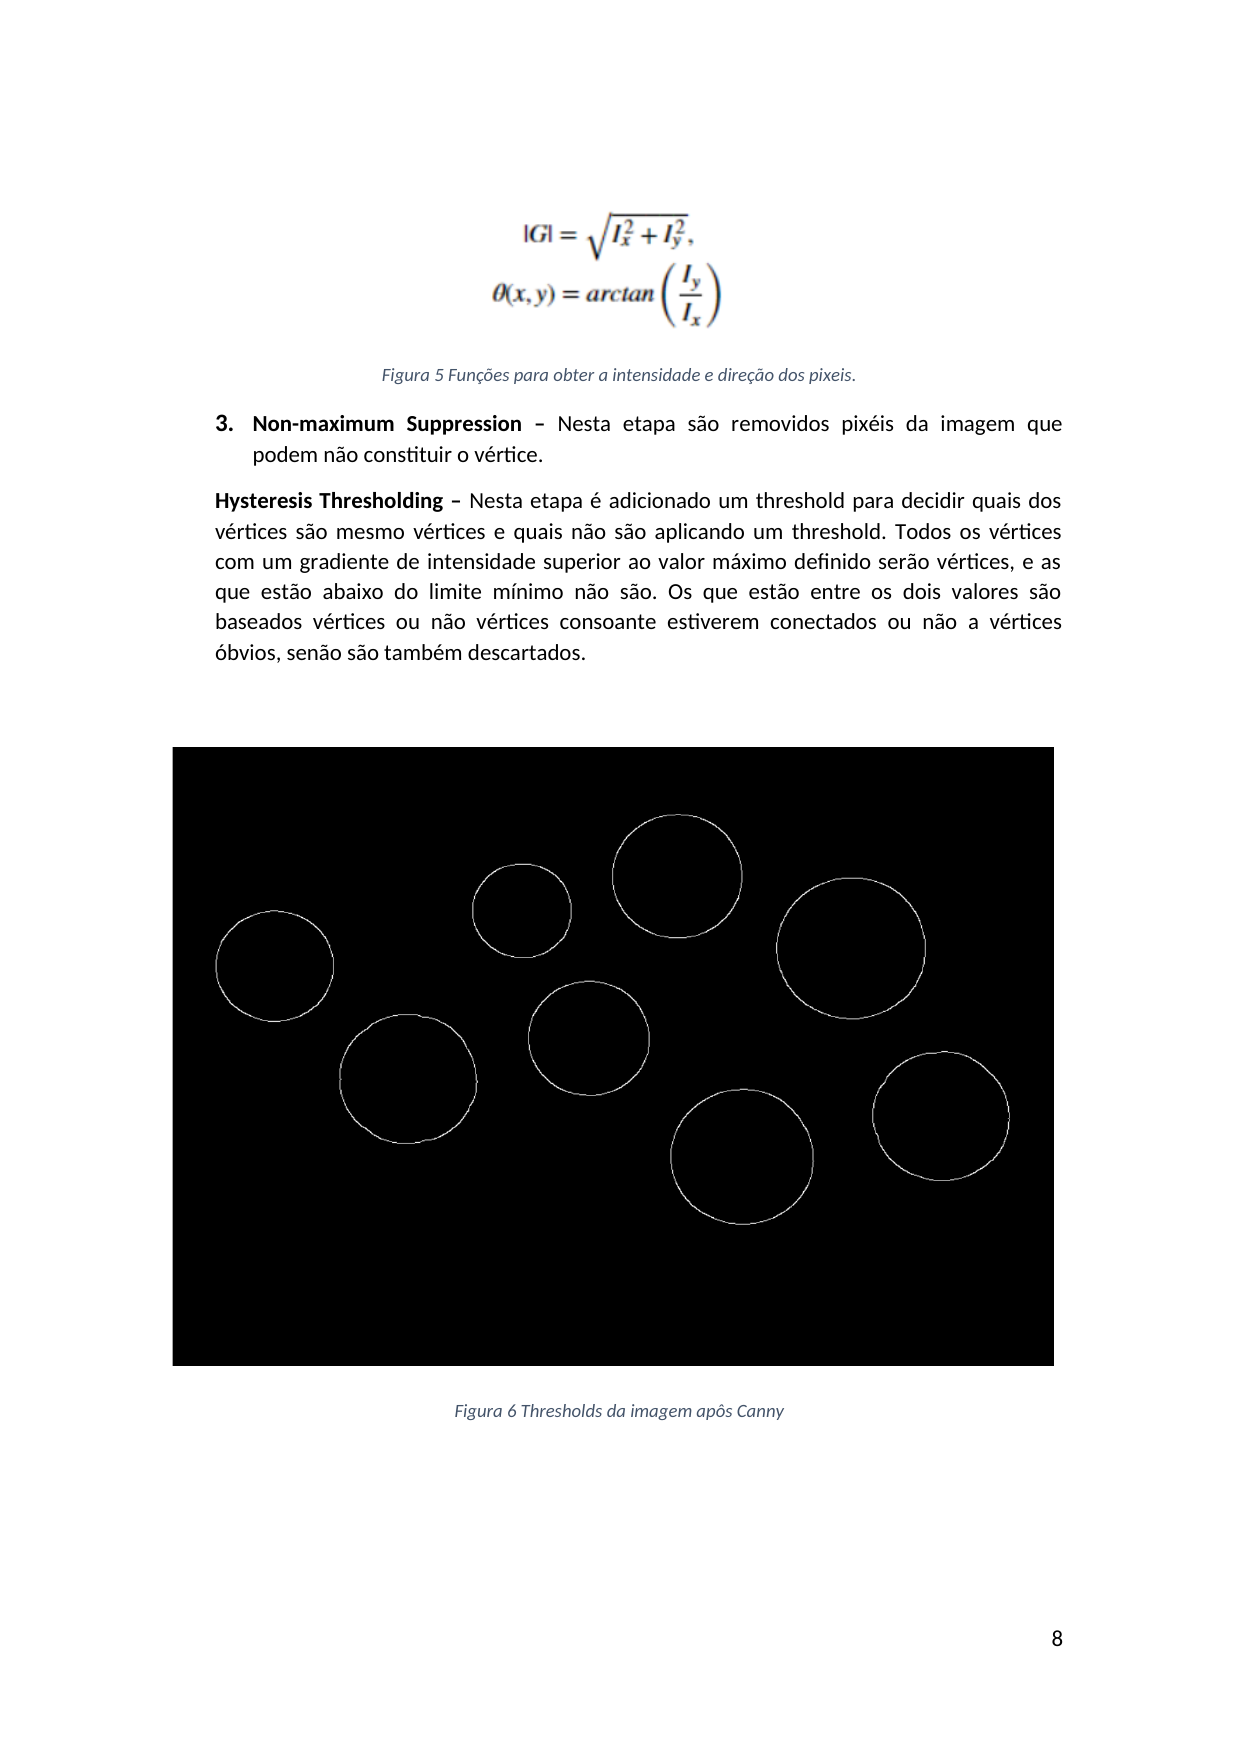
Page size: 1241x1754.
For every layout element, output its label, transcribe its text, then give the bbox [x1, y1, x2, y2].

list Non-maximum Suppression – Nesta etapa são removidos pixéis da imagem que podem não constituir o vértice. [215, 407, 1063, 468]
text Figura 5 Funções para obter a intensidade e direção dos pixeis. [177, 363, 1063, 386]
picture [172, 747, 1054, 1366]
text Hysteresis Thresholding – Nesta etapa é adicionado um threshold para decidir quais dos vértices são mesmo vértices e quais não são aplicando um threshold. Todos os vértices com um gradiente de intensidade superior ao valor máximo definido serão vértices, e as que estão abaixo do limite mínimo não são. Os que estão entre os dois valores são baseados vértices ou não vértices consoante estiverem conectados ou não a vértices óbvios, senão são também descartados. [215, 487, 1063, 666]
picture [421, 147, 819, 345]
